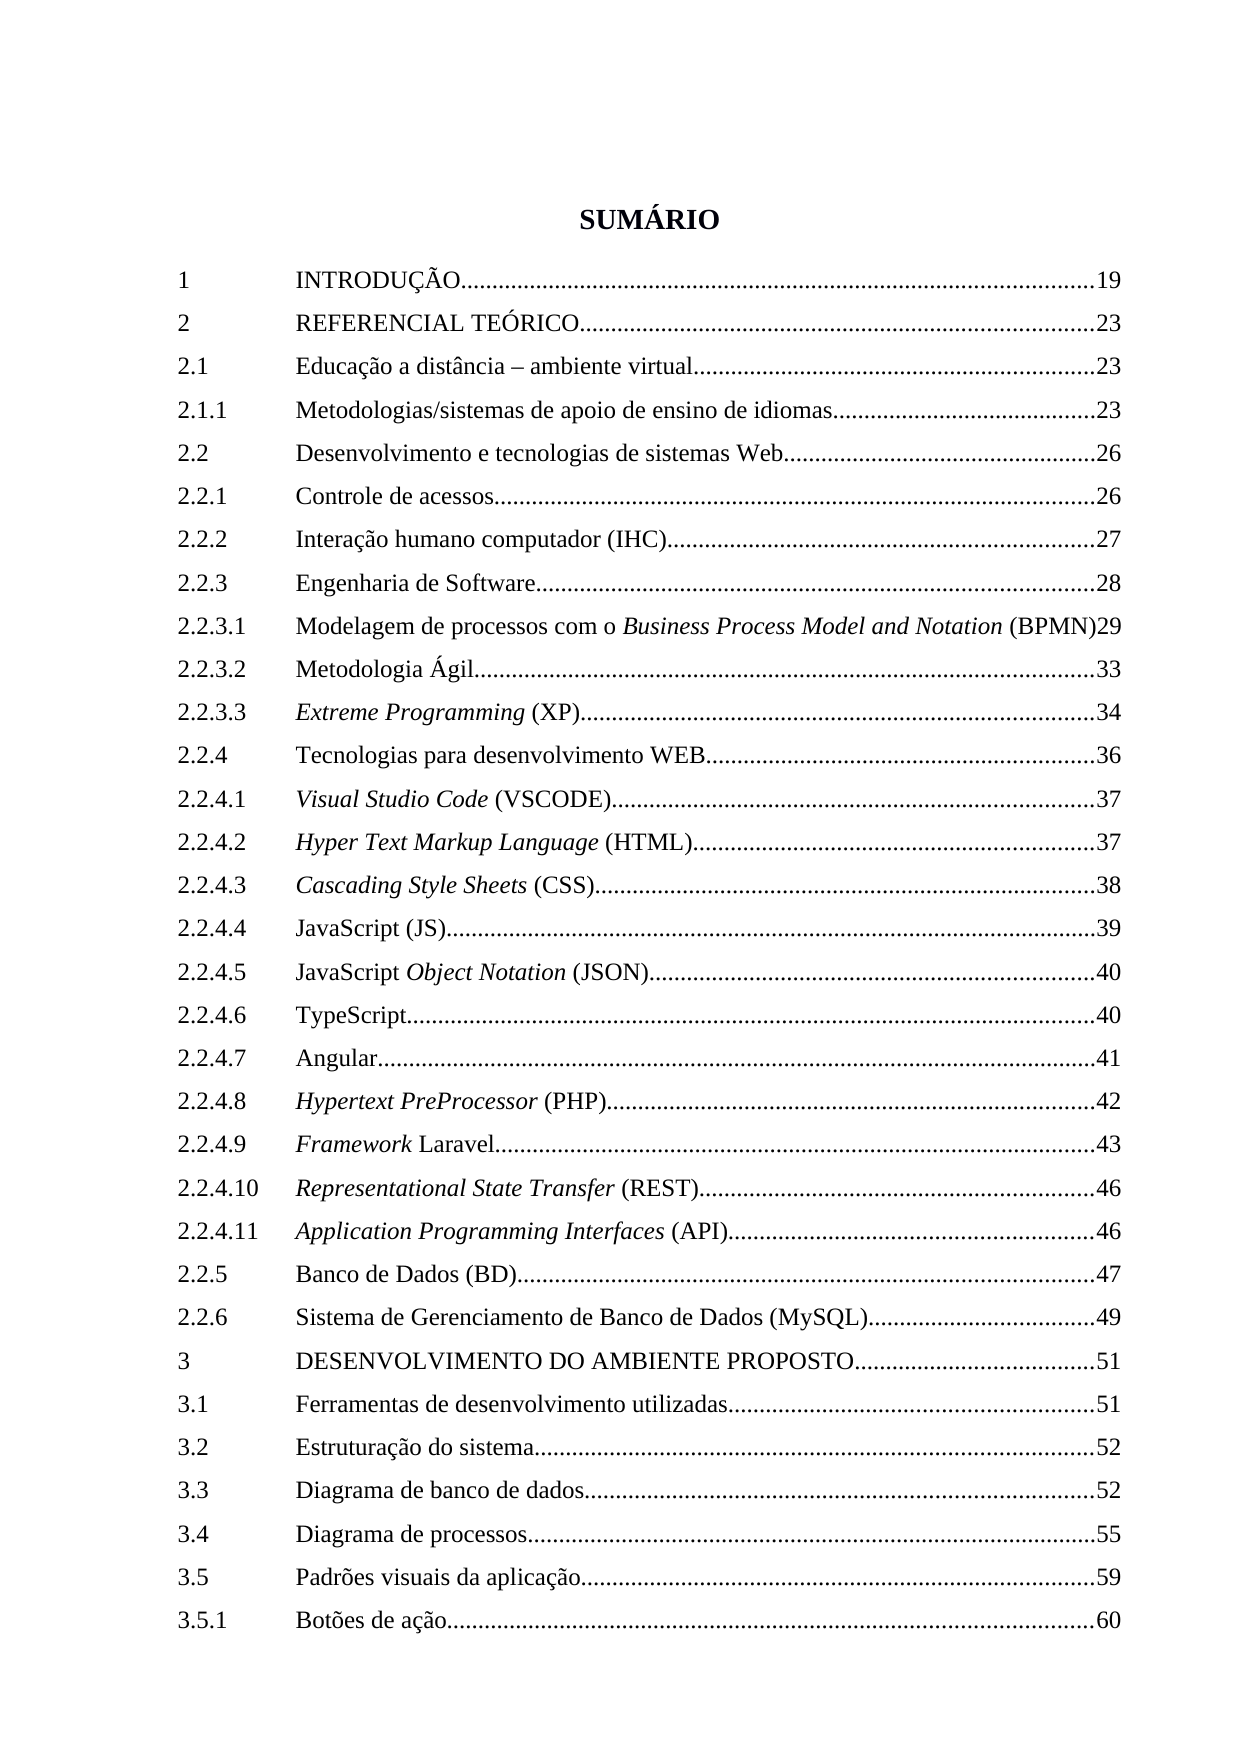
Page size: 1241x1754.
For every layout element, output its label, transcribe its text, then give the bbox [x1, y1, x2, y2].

text 2.2.4.8 Hypertext PreProcessor (PHP) 42 [177, 1086, 1122, 1115]
text 2.2.4.11 Application Programming Interfaces (API) 46 [177, 1216, 1122, 1245]
text 2 Referencial teórico 23 [177, 308, 1122, 337]
text 2.2.4 Tecnologias para desenvolvimento WEB 36 [177, 741, 1122, 769]
text 1 INTRODUÇÃO 19 [177, 265, 1122, 294]
text 3.2 Estruturação do sistema 52 [177, 1432, 1122, 1461]
text 2.2.3.3 Extreme Programming (XP) 34 [177, 697, 1122, 726]
text 3 desenvolvimento do ambiente proposto 51 [177, 1346, 1122, 1374]
text 2.2.6 Sistema de Gerenciamento de Banco de Dados (MySQL) 49 [177, 1302, 1122, 1331]
text 2.2.3.2 Metodologia Ágil 33 [177, 654, 1122, 683]
text 2.2.1 Controle de acessos 26 [177, 481, 1122, 510]
text 3.5.1 Botões de ação 60 [177, 1605, 1122, 1634]
subtitle Sumário [177, 202, 1122, 236]
text 2.2.4.10 Representational State Transfer (REST) 46 [177, 1173, 1122, 1202]
text 2.2.4.2 Hyper Text Markup Language (HTML) 37 [177, 827, 1122, 856]
text 2.2.4.5 JavaScript Object Notation (JSON) 40 [177, 957, 1122, 985]
text 2.2 Desenvolvimento e tecnologias de sistemas Web 26 [177, 438, 1122, 467]
text 2.2.2 Interação humano computador (IHC) 27 [177, 524, 1122, 553]
text 3.3 Diagrama de banco de dados 52 [177, 1475, 1122, 1504]
text 2.2.4.1 Visual Studio Code (VSCODE) 37 [177, 784, 1122, 812]
text 2.2.3 Engenharia de Software 28 [177, 568, 1122, 596]
text 2.2.3.1 Modelagem de processos com o Business Process Model and Notation (BPMN) 29 [177, 611, 1122, 639]
text 2.2.4.3 Cascading Style Sheets (CSS) 38 [177, 870, 1122, 899]
text 2.2.4.7 Angular 41 [177, 1043, 1122, 1072]
text 3.5 Padrões visuais da aplicação 59 [177, 1562, 1122, 1591]
text 2.1 Educação a distância – ambiente virtual 23 [177, 351, 1122, 380]
text 2.2.4.4 JavaScript (JS) 39 [177, 913, 1122, 942]
text 2.2.4.9 Framework Laravel 43 [177, 1129, 1122, 1158]
text 2.2.4.6 TypeScript 40 [177, 1000, 1122, 1029]
text 3.4 Diagrama de processos 55 [177, 1519, 1122, 1547]
text 3.1 Ferramentas de desenvolvimento utilizadas 51 [177, 1389, 1122, 1418]
text 2.1.1 Metodologias/sistemas de apoio de ensino de idiomas 23 [177, 395, 1122, 423]
text 2.2.5 Banco de Dados (BD) 47 [177, 1259, 1122, 1288]
